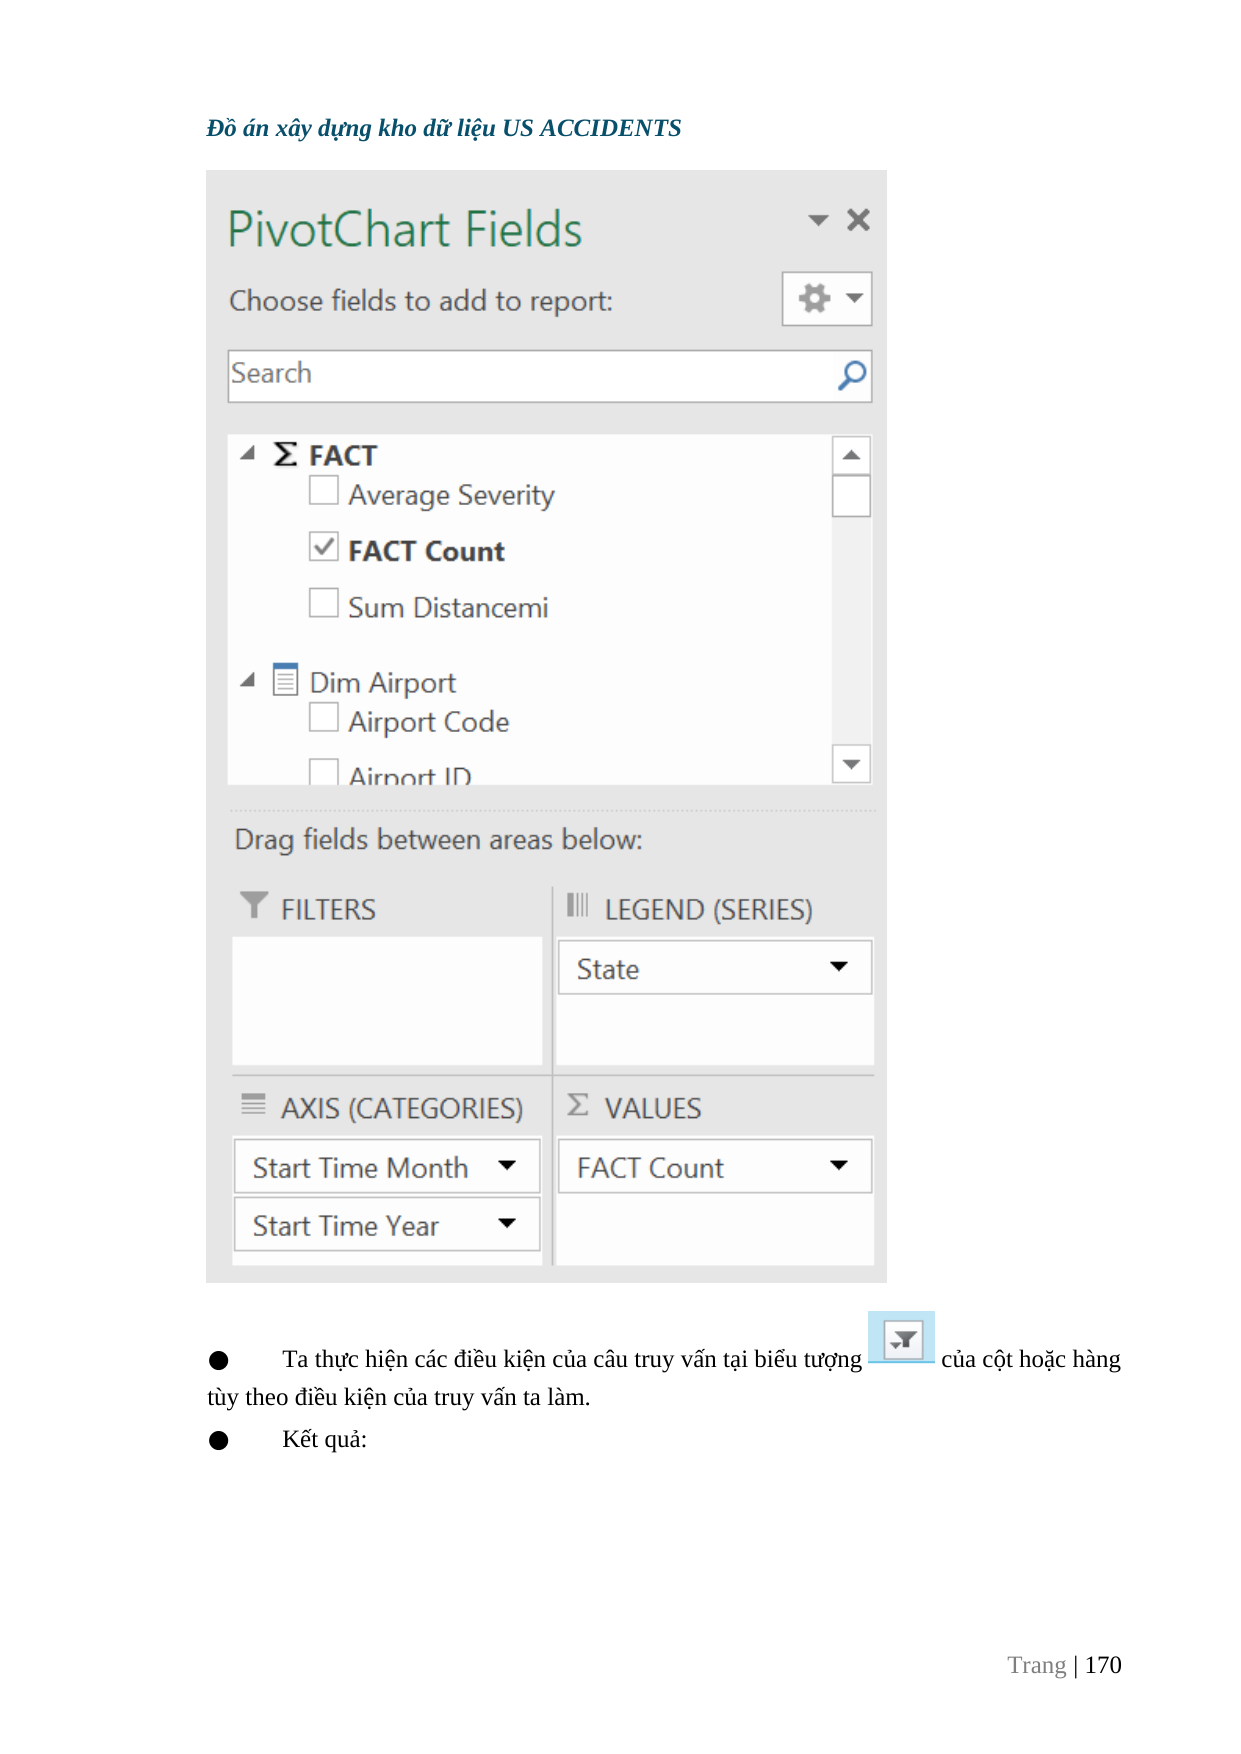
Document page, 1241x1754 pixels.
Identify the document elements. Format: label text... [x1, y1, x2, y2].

picture [868, 1311, 935, 1368]
list Ta thực hiện các điều kiện của câu truy vấn tại biểu tượng của cột hoặc hàng tùy theo điều kiện của truy vấn ta làm. [207, 1311, 1122, 1411]
list Kết quả: [207, 1411, 1122, 1462]
picture [206, 170, 887, 1283]
